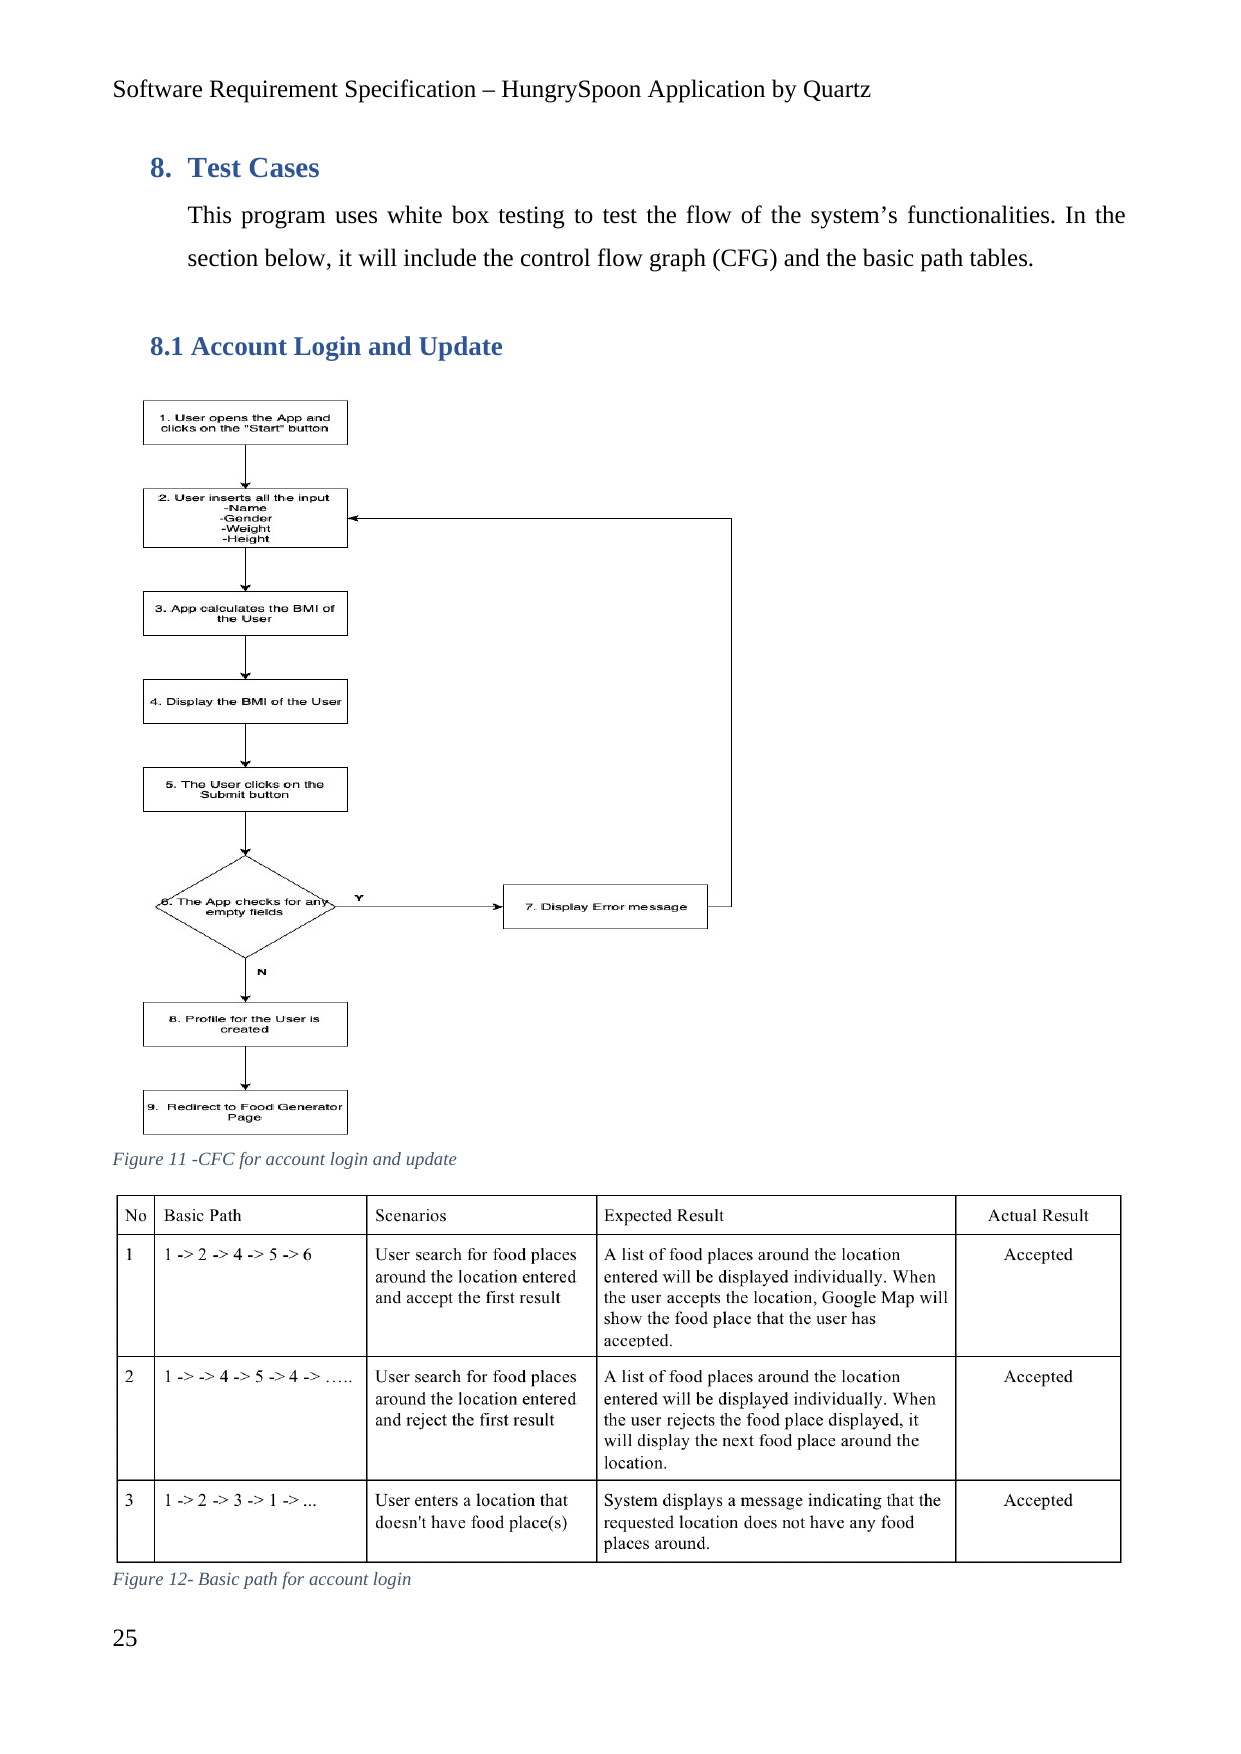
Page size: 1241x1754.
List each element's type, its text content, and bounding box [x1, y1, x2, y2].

list This program uses white box testing to test the flow of the system’s functionalities. In the section below, it will include the control flow graph (CFG) and the basic path tables. [187, 200, 1128, 272]
picture [112, 1190, 1128, 1568]
picture [112, 390, 775, 1148]
list Test Cases [150, 150, 1128, 183]
subtitle 8.1 Account Login and Update [150, 330, 1128, 361]
